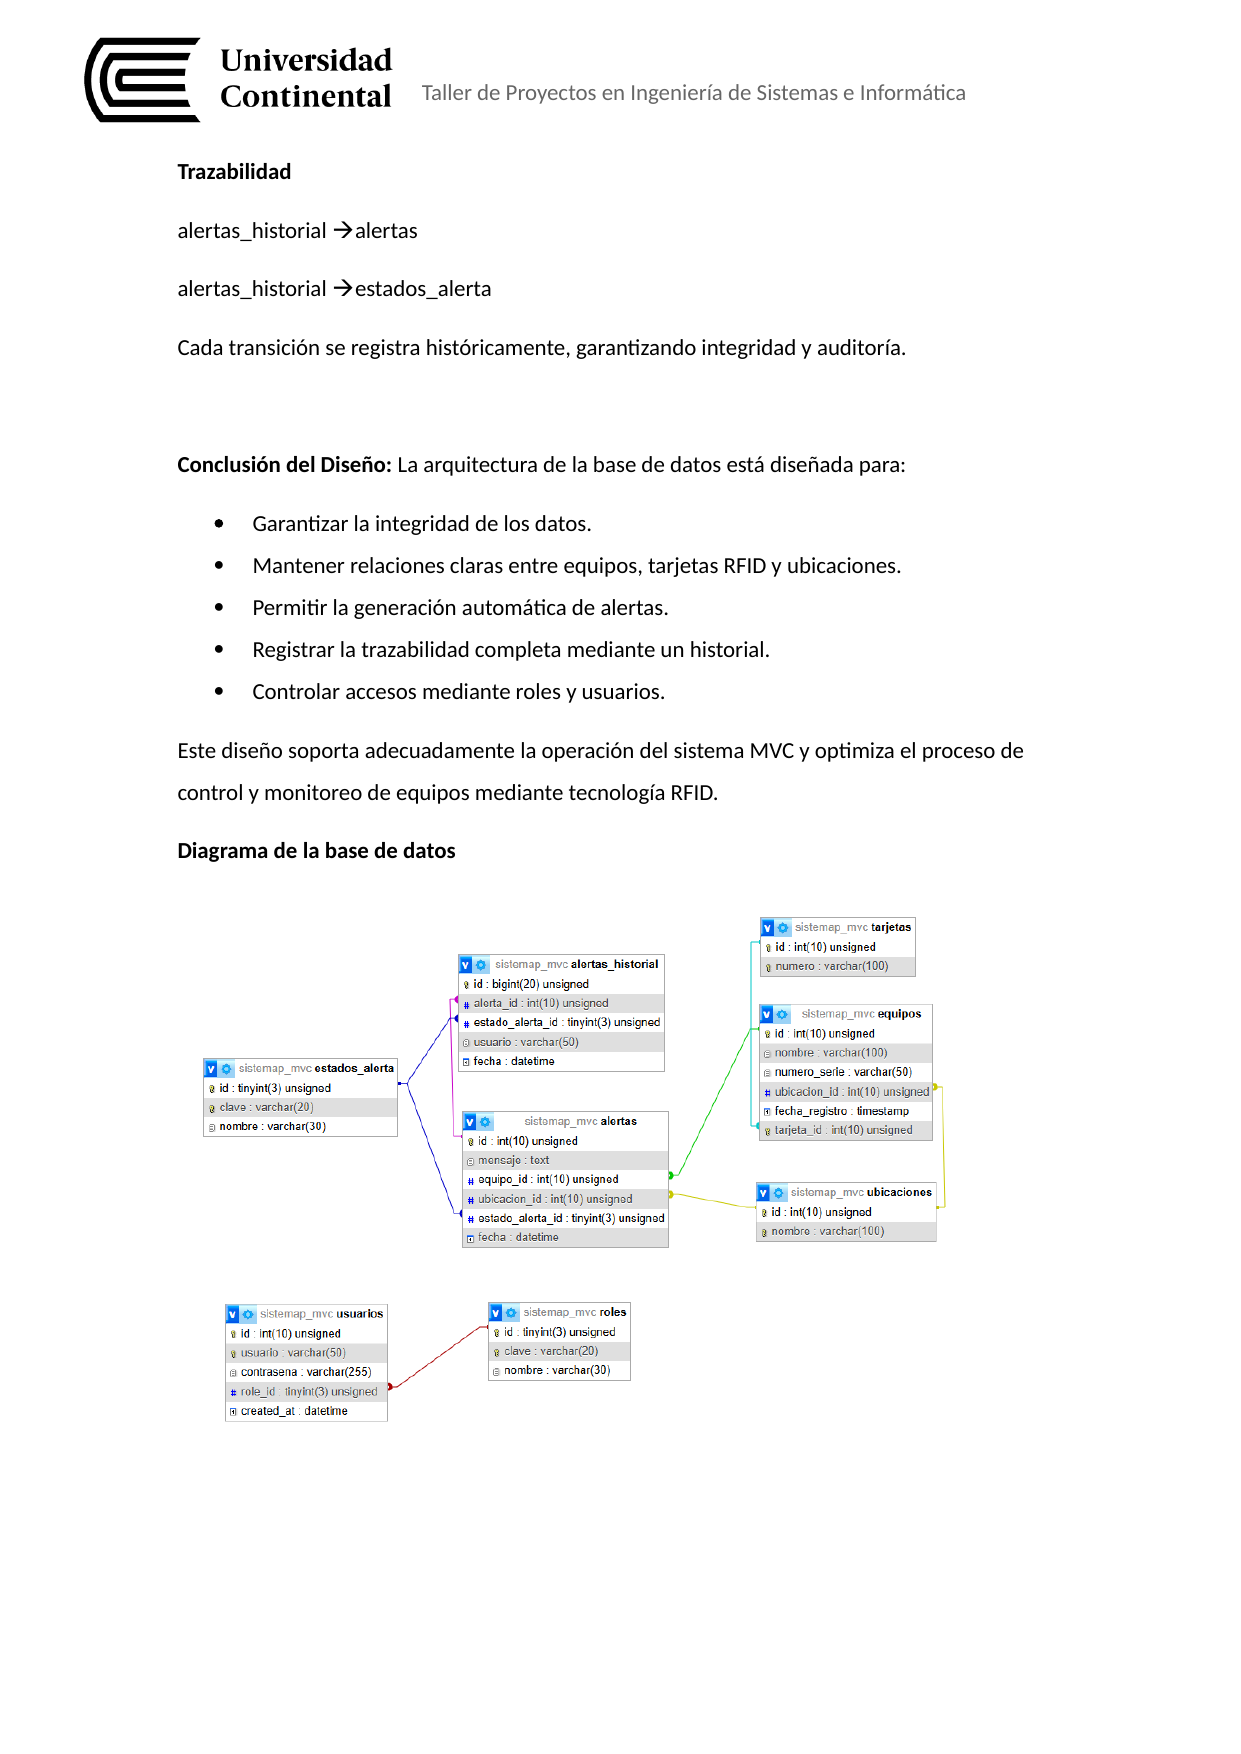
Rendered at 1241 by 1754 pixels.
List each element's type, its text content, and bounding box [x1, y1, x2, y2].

list Mantener relaciones claras entre equipos, tarjetas RFID y ubicaciones. [215, 551, 1063, 579]
picture [177, 895, 974, 1448]
text alertas_historial alertas [177, 216, 1063, 244]
text Conclusión del Diseño: La arquitectura de la base de datos está diseñada para: [177, 451, 1063, 478]
text Este diseño soporta adecuadamente la operación del sistema MVC y optimiza el proceso de control y monitoreo de equipos mediante tecnología RFID. [177, 736, 1063, 806]
text Cada transición se registra históricamente, garantizando integridad y auditoría. [177, 333, 1063, 361]
list Garantizar la integridad de los datos. [215, 509, 1063, 537]
text Diagrama de la base de datos [177, 836, 1063, 864]
picture [80, 34, 396, 125]
text alertas_historial estados_alerta [177, 274, 1063, 303]
list Controlar accesos mediante roles y usuarios. [215, 677, 1063, 705]
list Registrar la trazabilidad completa mediante un historial. [215, 635, 1063, 663]
list Permitir la generación automática de alertas. [215, 593, 1063, 621]
text Trazabilidad [177, 157, 1063, 185]
